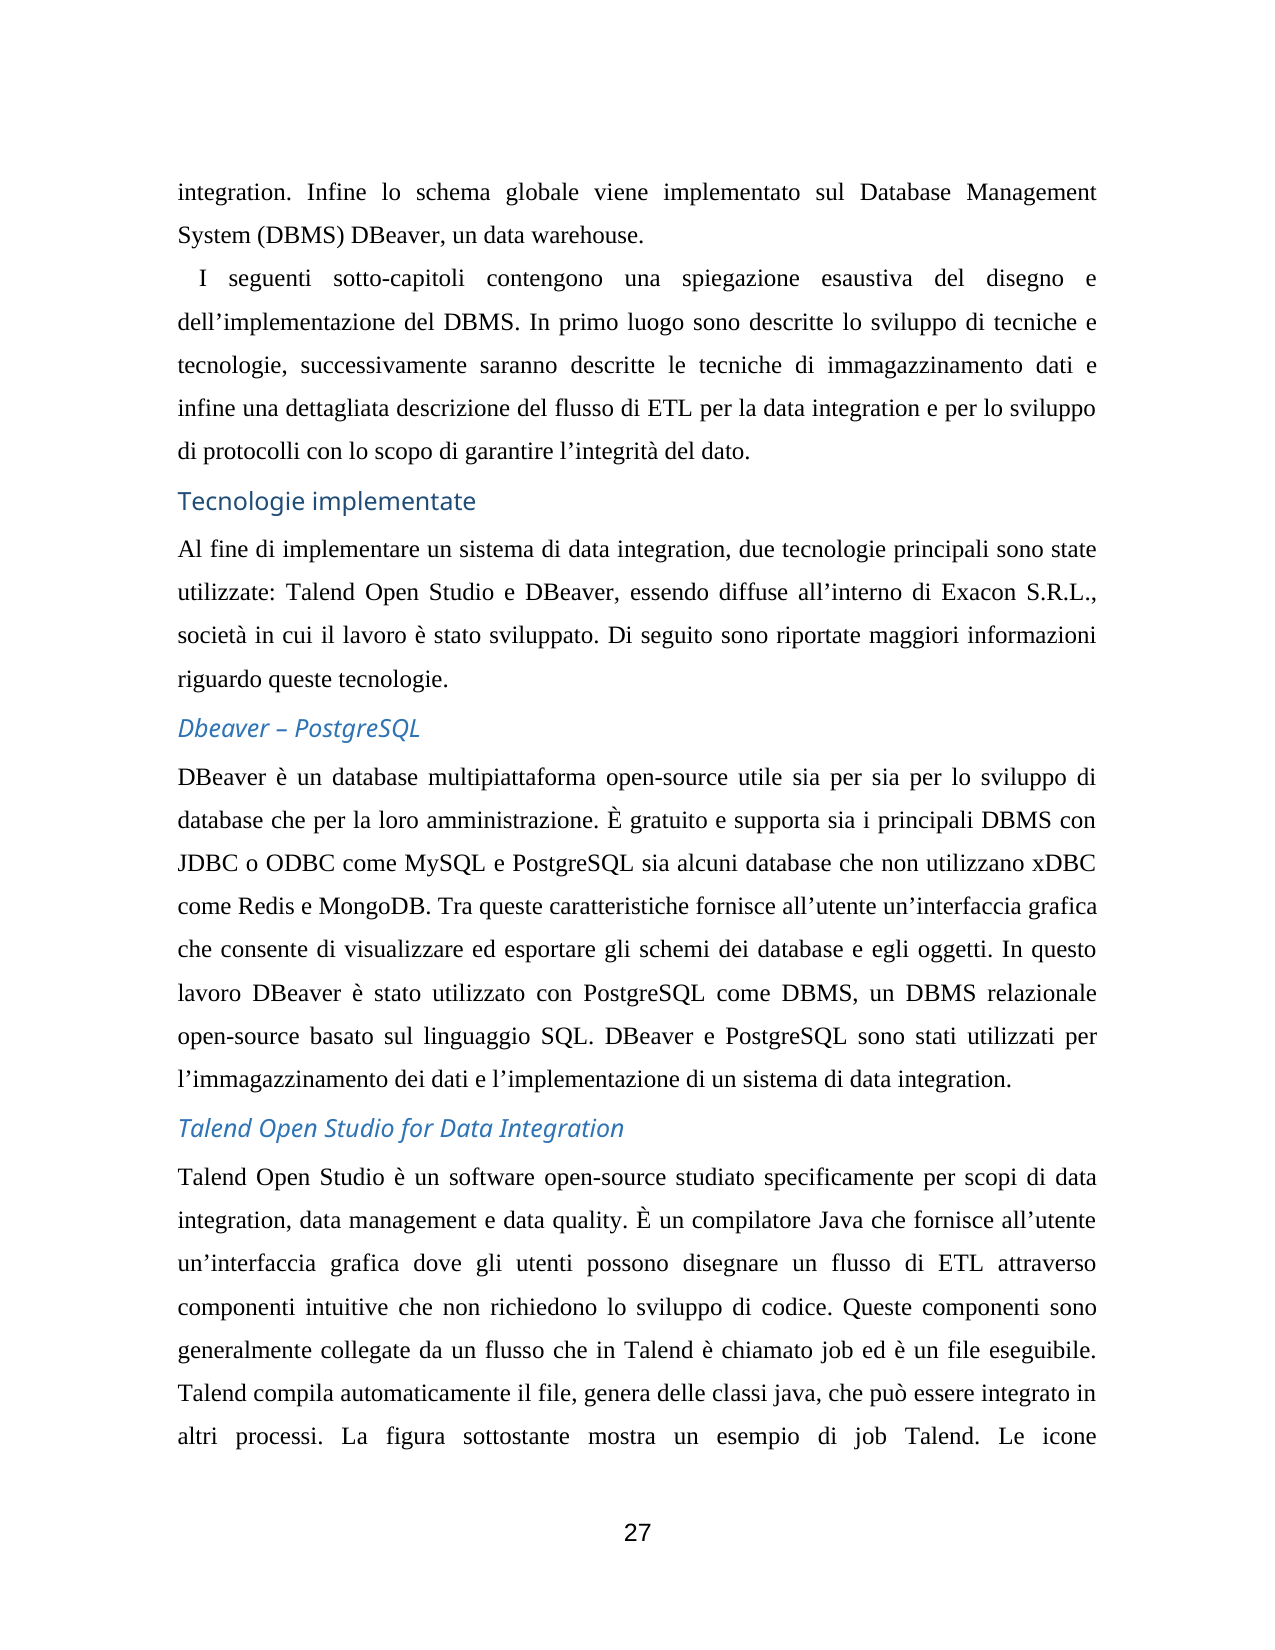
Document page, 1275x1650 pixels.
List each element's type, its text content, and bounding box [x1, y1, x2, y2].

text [177, 177, 1098, 249]
subtitle Tecnologie implementate [177, 483, 1098, 517]
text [177, 1162, 1098, 1450]
subtitle Dbeaver – PostgreSQL [177, 711, 1098, 745]
text DBeaver è un database multipiattaforma open-source utile sia per sia per lo sviluppo di database che per la loro amministrazione. È gratuito e supporta sia i principali DBMS con JDBC o ODBC come MySQL e PostgreSQL sia alcuni database che non utilizzano xDBC come Redis e MongoDB. Tra queste caratteristiche fornisce all’utente un’interfaccia grafica che consente di visualizzare ed esportare gli schemi dei database e egli oggetti. In questo lavoro DBeaver è stato utilizzato con PostgreSQL come DBMS, un DBMS relazionale open-source basato sul linguaggio SQL. DBeaver e PostgreSQL sono stati utilizzati per l’immagazzinamento dei dati e l’implementazione di un sistema di data integration. [177, 762, 1098, 1093]
text Al fine di implementare un sistema di data integration, due tecnologie principali sono state utilizzate: Talend Open Studio e DBeaver, essendo diffuse all’interno di Exacon S.R.L., società in cui il lavoro è stato sviluppato. Di seguito sono riportate maggiori informazioni riguardo queste tecnologie. [177, 534, 1098, 692]
subtitle Talend Open Studio for Data Integration [177, 1111, 1098, 1145]
text I seguenti sotto-capitoli contengono una spiegazione esaustiva del disegno e dell’implementazione del DBMS. In primo luogo sono descritte lo sviluppo di tecniche e tecnologie, successivamente saranno descritte le tecniche di immagazzinamento dati e infine una dettagliata descrizione del flusso di ETL per la data integration e per lo sviluppo di protocolli con lo scopo di garantire l’integrità del dato. [177, 263, 1098, 465]
